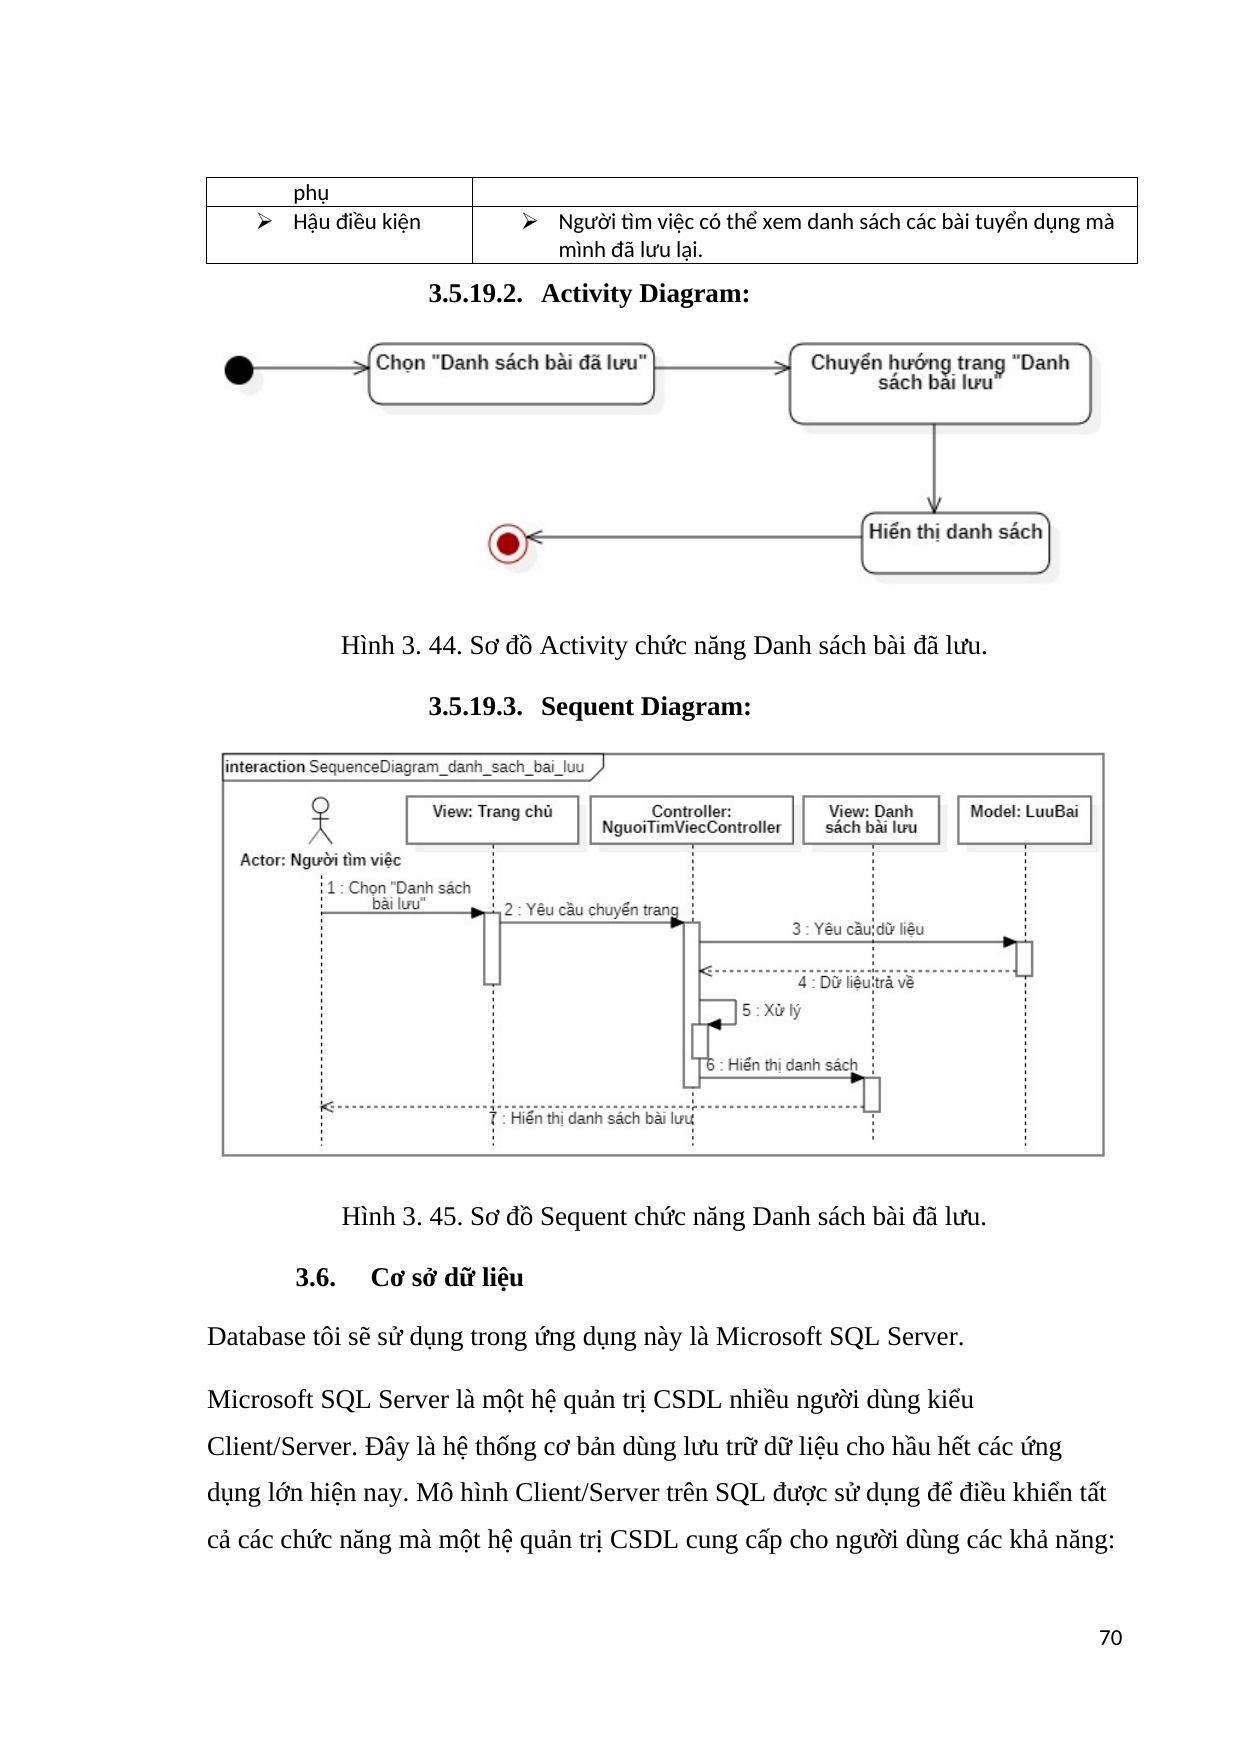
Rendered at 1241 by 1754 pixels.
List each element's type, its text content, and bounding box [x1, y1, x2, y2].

picture [211, 742, 1118, 1170]
table_cell Người tìm việc có thể xem danh sách các bài tuyển dụng mà mình đã lưu lại. [473, 207, 1137, 263]
table_cell Luồng sự kiện phụ [207, 178, 472, 206]
text Activity Diagram: [428, 277, 1122, 308]
text Cơ sở dữ liệu [295, 1261, 1122, 1292]
text Hình 3. 45. Sơ đồ Sequent chức năng Danh sách bài đã lưu. [207, 1200, 1122, 1231]
text Microsoft SQL Server là một hệ quản trị CSDL nhiều người dùng kiểu Client/Server. Đây là hệ thống cơ bản dùng lưu trữ dữ liệu cho hầu hết các ứng dụng lớn hiện nay. Mô hình Client/Server trên SQL được sử dụng để điều khiển tất cả các chức năng mà một hệ quản trị CSDL cung cấp cho người dùng các khả năng: [207, 1383, 1122, 1554]
text Hình 3. 44. Sơ đồ Activity chức năng Danh sách bài đã lưu. [207, 629, 1122, 660]
table_cell Hậu điều kiện [207, 207, 472, 263]
text Sequent Diagram: [428, 690, 1122, 721]
text Database tôi sẽ sử dụng trong ứng dụng này là Microsoft SQL Server. [207, 1320, 1122, 1351]
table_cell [473, 178, 1137, 206]
picture [210, 329, 1119, 599]
